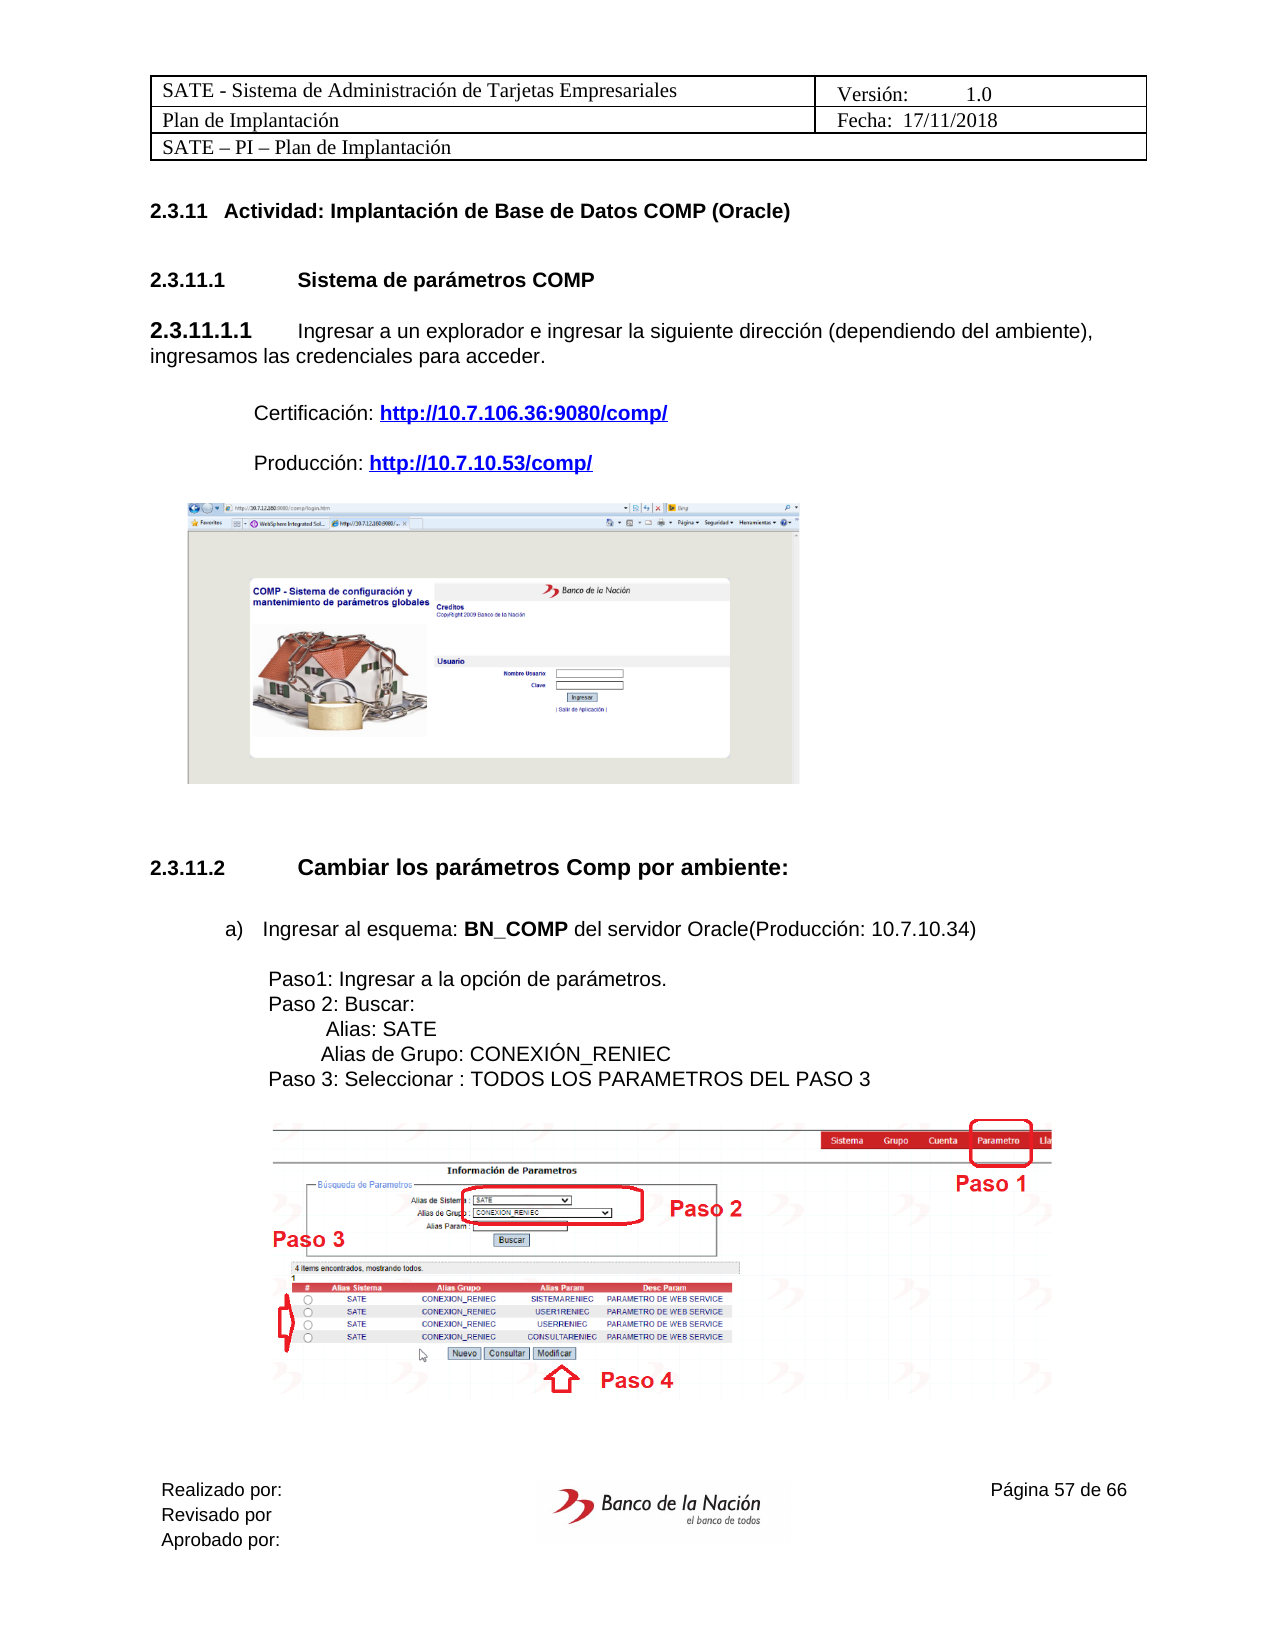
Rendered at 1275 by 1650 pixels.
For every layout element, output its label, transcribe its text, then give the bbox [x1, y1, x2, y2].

text Paso1: Ingresar a la opción de parámetros. [268, 965, 1137, 990]
subtitle Cambiar los parámetros Comp por ambiente: [150, 854, 1137, 880]
text Producción: http://10.7.10.53/comp/ [253, 449, 1137, 474]
text Paso 3: Seleccionar : TODOS LOS PARAMETROS DEL PASO 3 [268, 1065, 1137, 1090]
list Ingresar al esquema: BN_COMP del servidor Oracle(Producción: 10.7.10.34) [225, 915, 1137, 940]
subtitle Actividad: Implantación de Base de Datos COMP (Oracle) [150, 198, 1137, 223]
text Alias de Grupo: CONEXIÓN_RENIEC [268, 1040, 1137, 1065]
picture [187, 503, 800, 784]
subtitle Ingresar a un explorador e ingresar la siguiente dirección (dependiendo del ambiente), ingresamos las credenciales para acceder. [150, 317, 1137, 368]
picture [272, 1119, 1052, 1400]
text Paso 2: Buscar: [268, 990, 1137, 1015]
text Alias: SATE [268, 1015, 1137, 1040]
text Certificación: http://10.7.106.36:9080/comp/ [253, 399, 1137, 424]
picture [536, 1479, 790, 1546]
subtitle Sistema de parámetros COMP [150, 267, 1137, 292]
